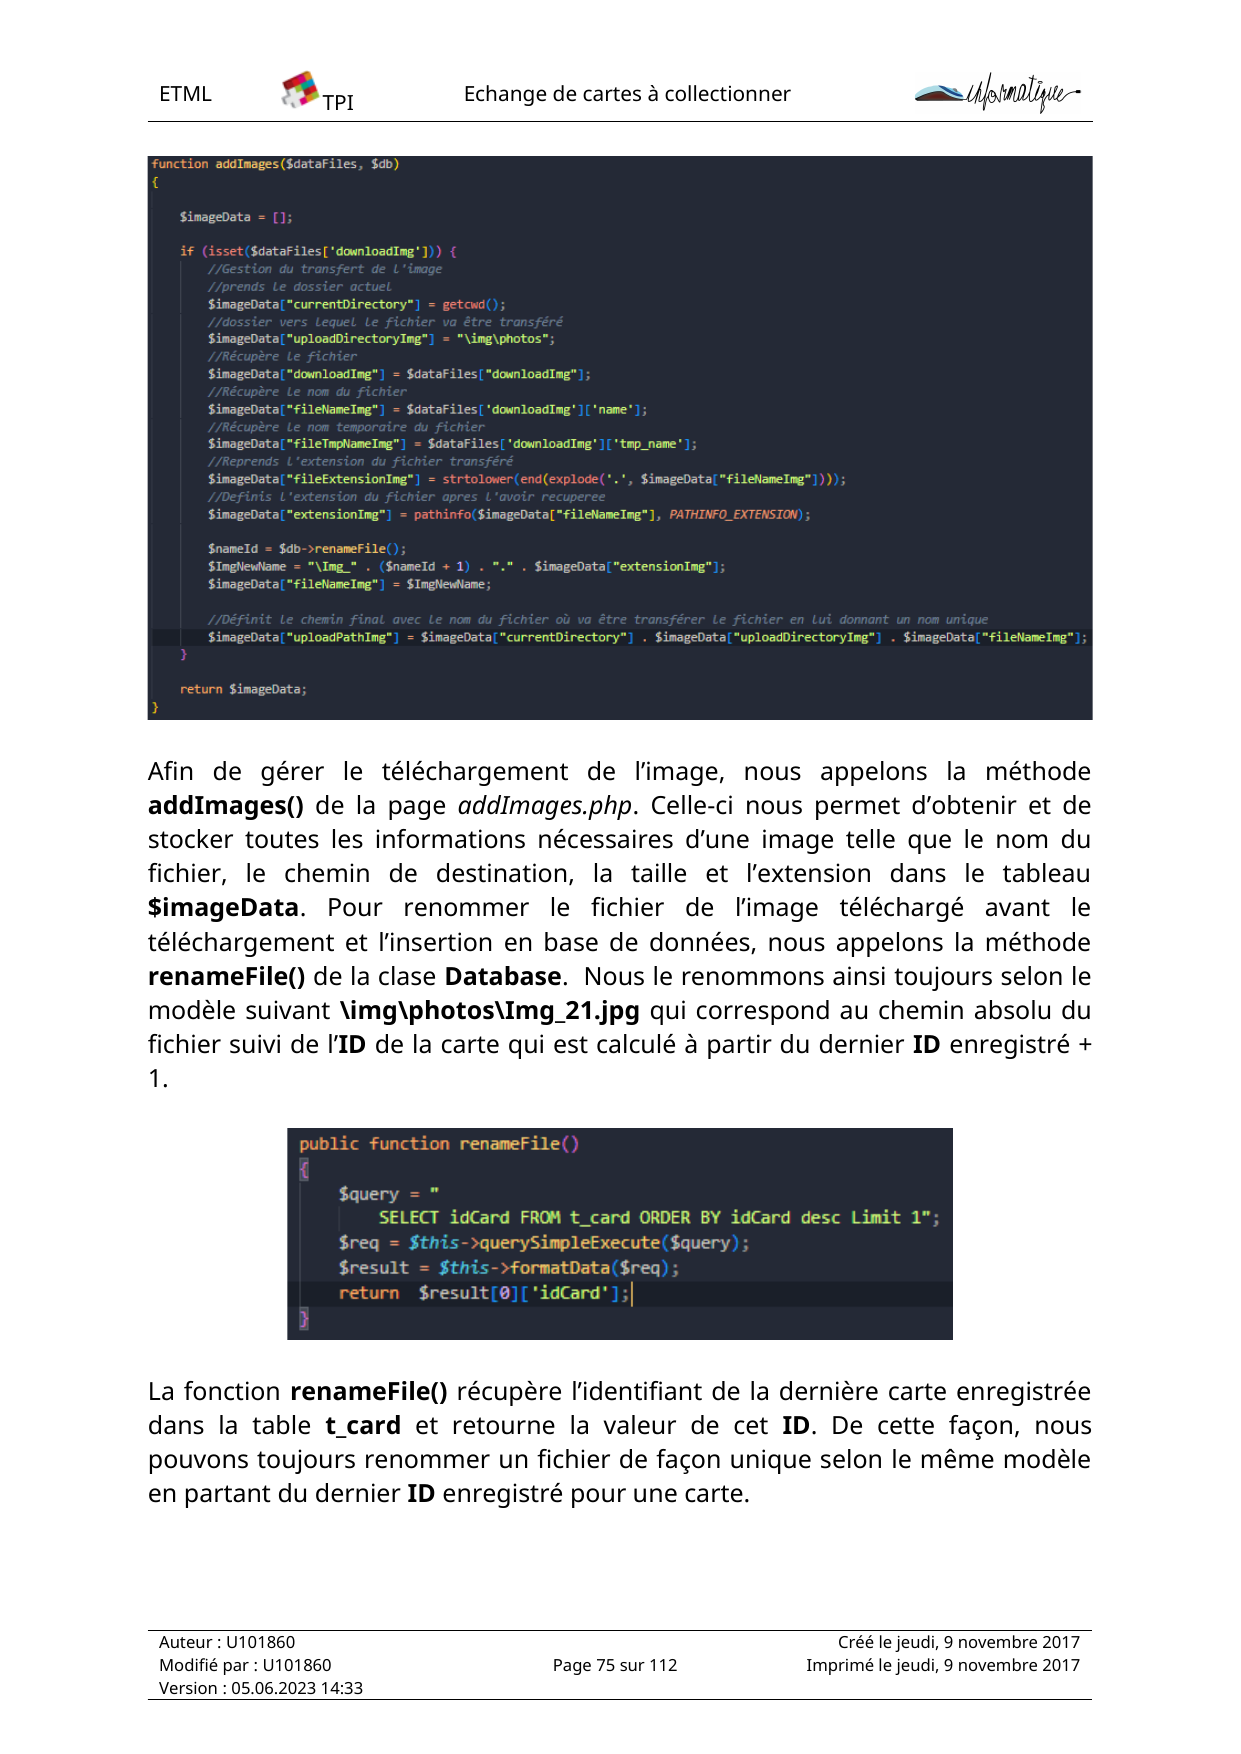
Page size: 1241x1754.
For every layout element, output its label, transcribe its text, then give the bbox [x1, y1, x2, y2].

picture [147, 156, 1093, 720]
picture [287, 1128, 953, 1340]
text Afin de gérer le téléchargement de l’image, nous appelons la méthode addImages() de la page addImages.php. Celle-ci nous permet d’obtenir et de stocker toutes les informations nécessaires d’une image telle que le nom du fichier, le chemin de destination, la taille et l’extension dans le tableau $imageData. Pour renommer le fichier de l’image téléchargé avant le téléchargement et l’insertion en base de données, nous appelons la méthode renameFile() de la clase Database. Nous le renommons ainsi toujours selon le modèle suivant \img\photos\Img_21.jpg qui correspond au chemin absolu du fichier suivi de l’ID de la carte qui est calculé à partir du dernier ID enregistré + 1. [148, 754, 1092, 1094]
text La fonction renameFile() récupère l’identifiant de la dernière carte enregistrée dans la table t_card et retourne la valeur de cet ID. De cette façon, nous pouvons toujours renommer un fichier de façon unique selon le même modèle en partant du dernier ID enregistré pour une carte. [148, 1373, 1092, 1510]
picture [276, 69, 323, 111]
